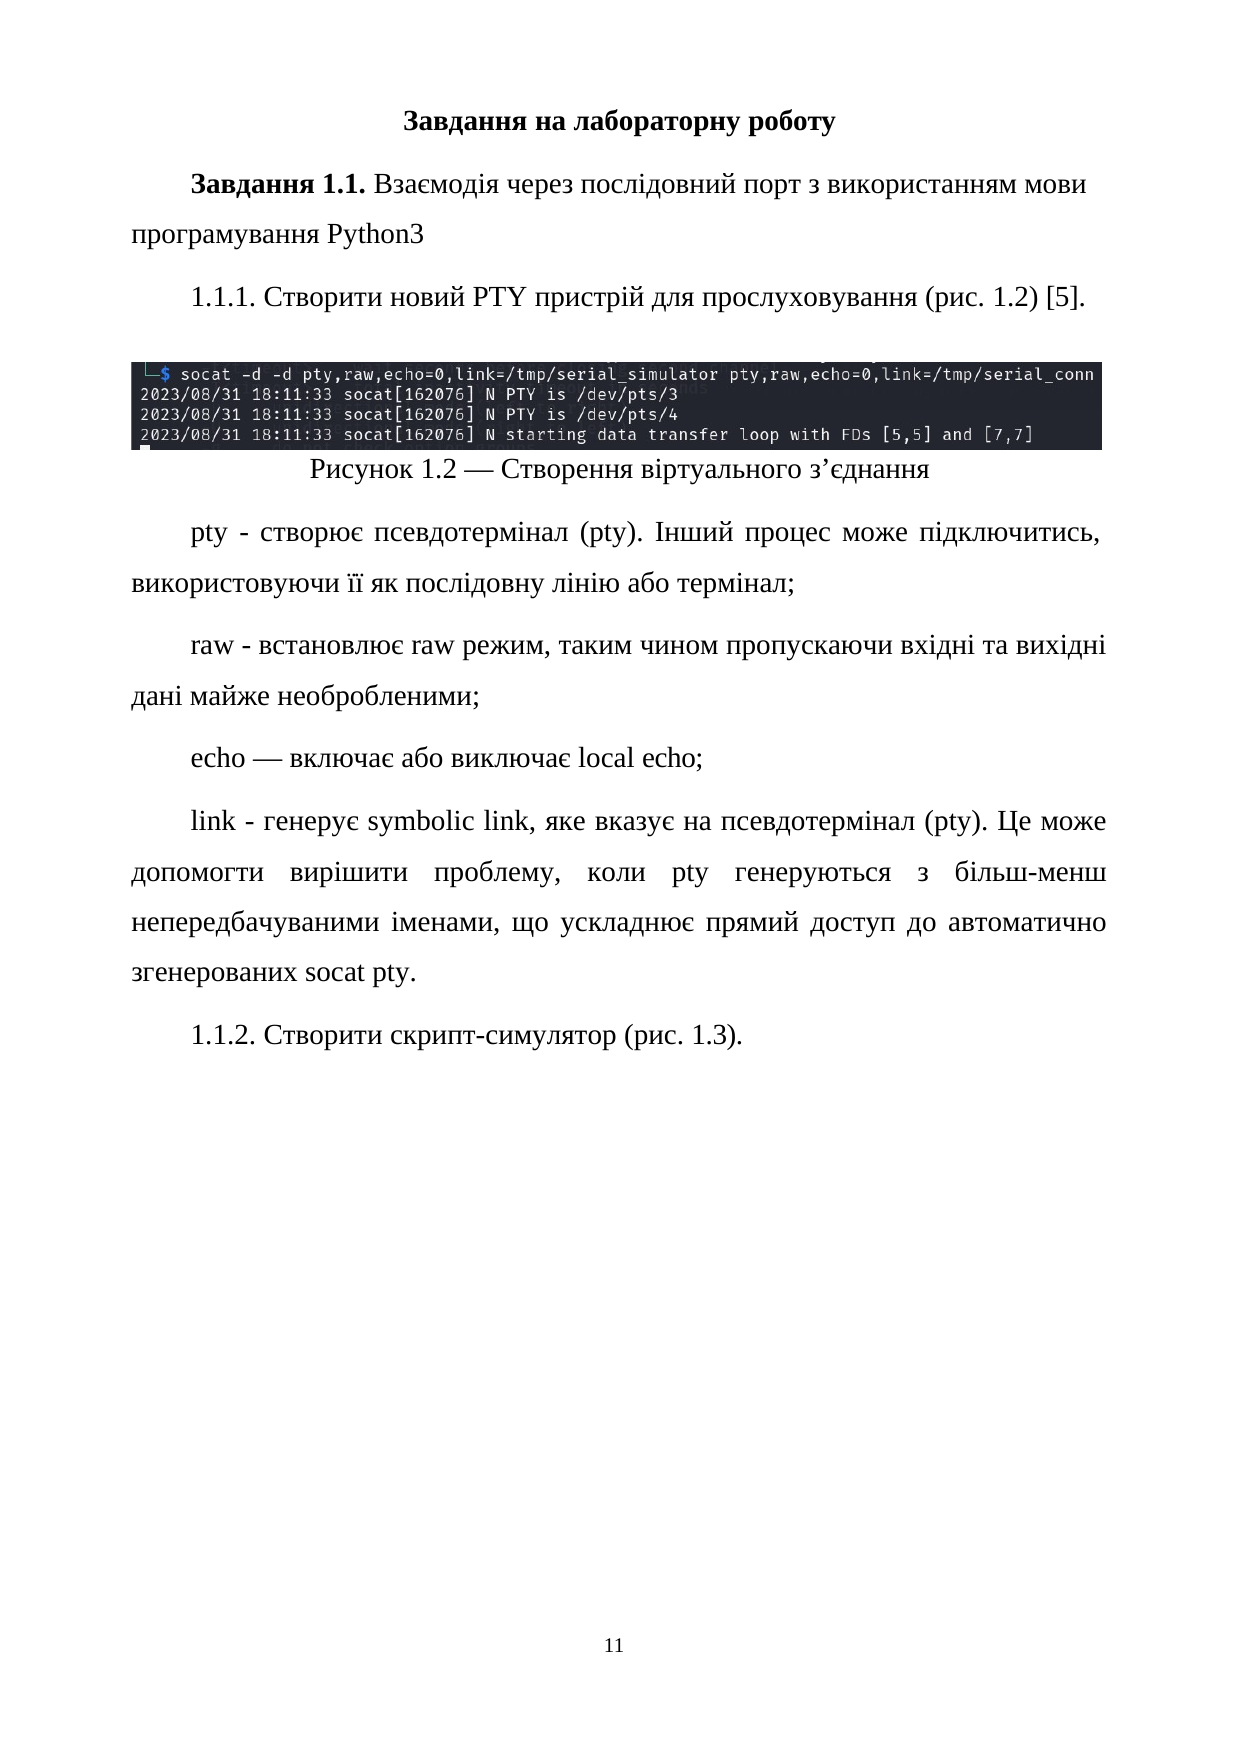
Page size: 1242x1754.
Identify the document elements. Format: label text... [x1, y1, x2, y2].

text pty - створює псевдотермінал (pty). Інший процес може підключитись, використовуючи її як послідовну лінію або термінал; [131, 514, 1242, 598]
text Завдання 1.1. Взаємодія через послідовний порт з використанням мови програмування Python3 [131, 166, 1242, 250]
subtitle Завдання на лабораторну роботу [119, 103, 1120, 137]
list Створити новий PTY пристрій для прослуховування (рис. 1.2) [5]. [190, 279, 1242, 313]
text raw - встановлює raw режим, таким чином пропускаючи вхідні та вихідні дані майже необробленими; [131, 627, 1106, 711]
picture [131, 362, 1102, 450]
text link - генерує symbolic link, яке вказує на псевдотермінал (pty). Це може допомогти вирішити проблему, коли pty генеруються з більш-менш непередбачуваними іменами, що ускладнює прямий доступ до автоматично згенерованих socat pty. [131, 803, 1108, 988]
text echo — включає або виключає local echo; [190, 741, 1242, 774]
list Створити скрипт-симулятор (рис. 1.3). [190, 1017, 1242, 1051]
